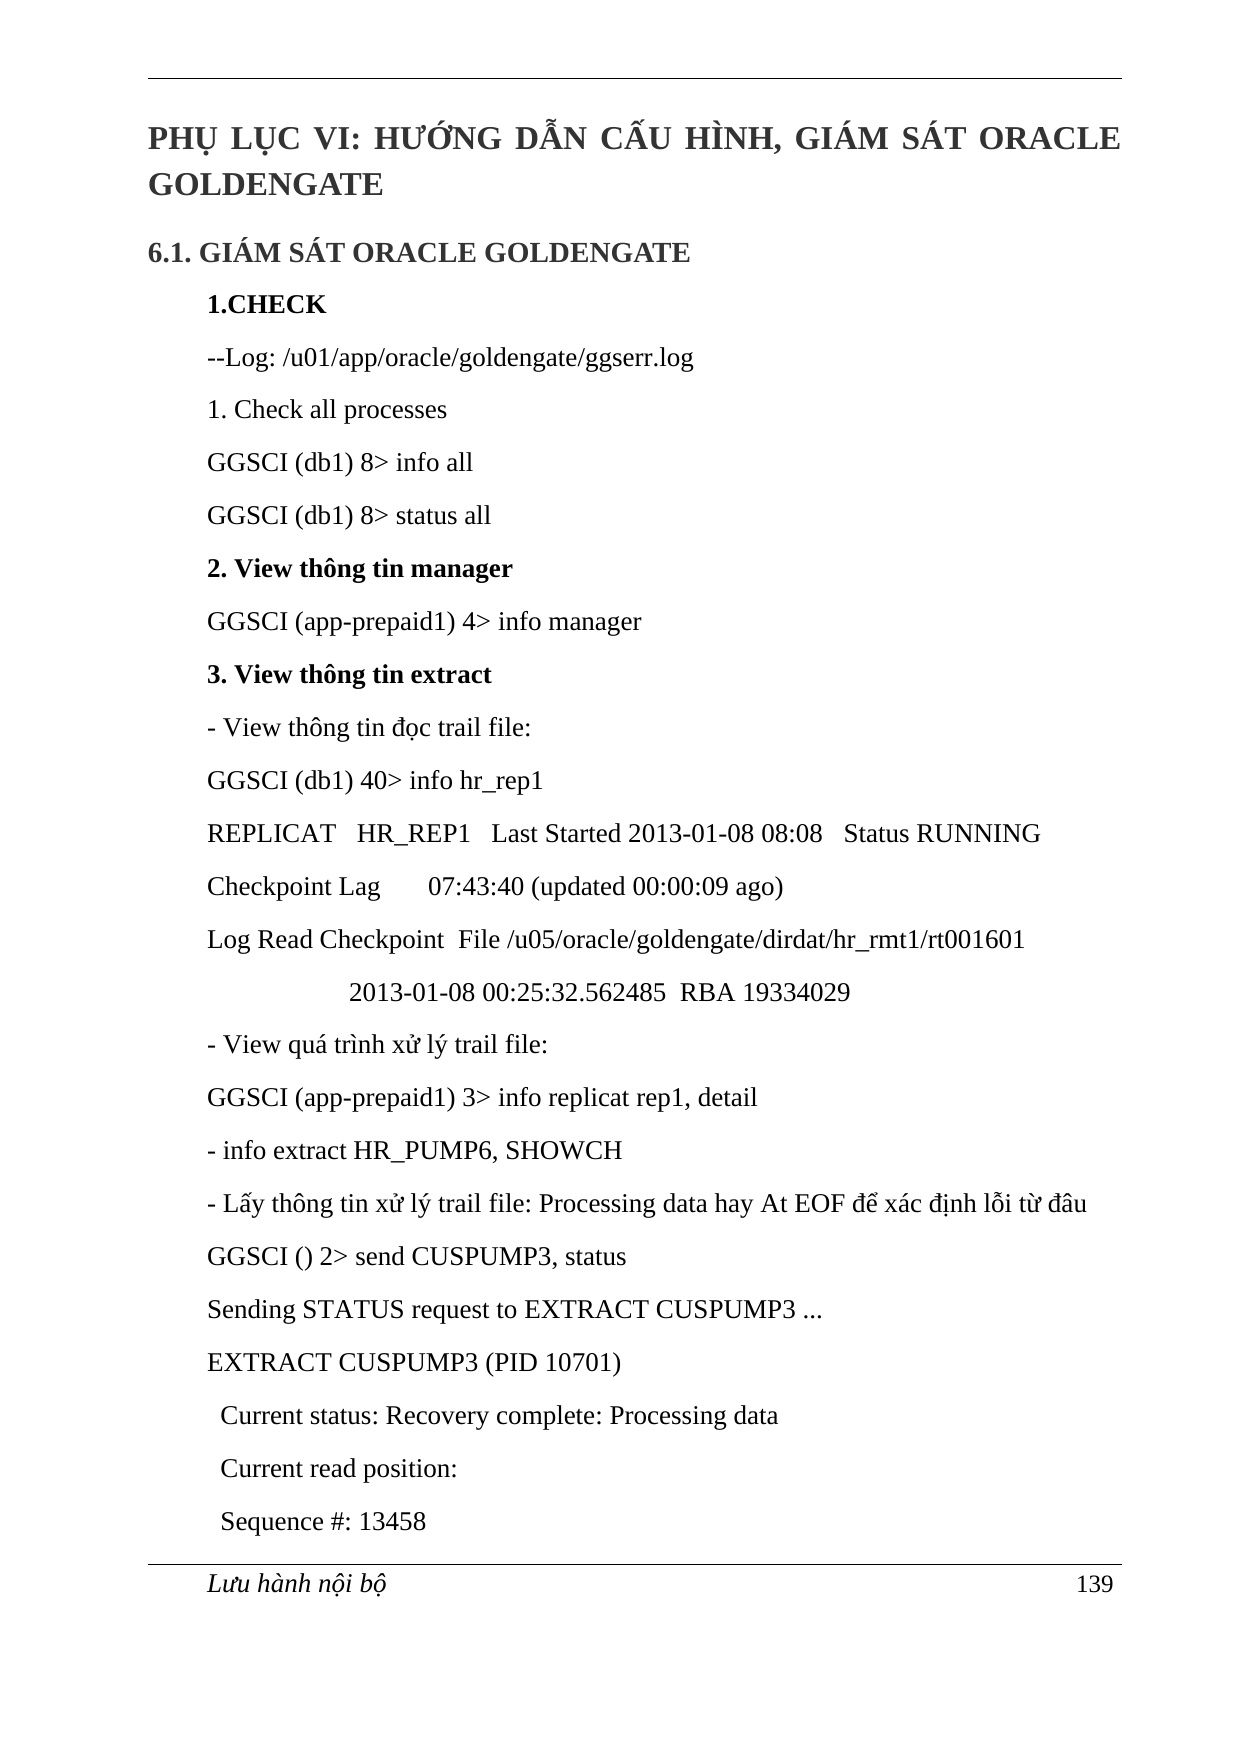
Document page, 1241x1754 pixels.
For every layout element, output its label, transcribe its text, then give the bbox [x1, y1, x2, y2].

text 3. View thông tin extract [148, 658, 1122, 689]
text - info extract HR_PUMP6, SHOWCH [148, 1134, 1122, 1166]
text 1.CHECK [148, 288, 1122, 319]
text --Log: /u01/app/oracle/goldengate/ggserr.log [148, 341, 1122, 372]
text GGSCI (db1) 8> info all [148, 446, 1122, 478]
subtitle PHỤ LỤC VI: HƯỚNG DẪN CẤU HÌNH, GIÁM SÁT ORACLE GOLDENGATE [148, 118, 1122, 202]
text 2. View thông tin manager [148, 552, 1122, 583]
subtitle 6.1. GIÁM SÁT ORACLE GOLDENGATE [148, 235, 1122, 268]
text Sending STATUS request to EXTRACT CUSPUMP3 ... [148, 1293, 1122, 1324]
text 2013-01-08 00:25:32.562485 RBA 19334029 [148, 976, 1122, 1007]
text GGSCI () 2> send CUSPUMP3, status [148, 1240, 1122, 1271]
text - View quá trình xử lý trail file: [148, 1028, 1122, 1060]
text - Lấy thông tin xử lý trail file: Processing data hay At EOF để xác định lỗi từ đâu [148, 1187, 1122, 1218]
text Sequence #: 13458 [148, 1505, 1122, 1536]
text GGSCI (app-prepaid1) 4> info manager [148, 605, 1122, 636]
text - View thông tin đọc trail file: [148, 711, 1122, 742]
text Checkpoint Lag 07:43:40 (updated 00:00:09 ago) [148, 870, 1122, 901]
text GGSCI (app-prepaid1) 3> info replicat rep1, detail [148, 1081, 1122, 1113]
text Current status: Recovery complete: Processing data [148, 1399, 1122, 1430]
text GGSCI (db1) 8> status all [148, 499, 1122, 531]
text Log Read Checkpoint File /u05/oracle/goldengate/dirdat/hr_rmt1/rt001601 [148, 923, 1122, 954]
text GGSCI (db1) 40> info hr_rep1 [148, 764, 1122, 795]
text Current read position: [148, 1452, 1122, 1483]
text 1. Check all processes [148, 393, 1122, 425]
text REPLICAT HR_REP1 Last Started 2013-01-08 08:08 Status RUNNING [148, 817, 1122, 848]
text EXTRACT CUSPUMP3 (PID 10701) [148, 1346, 1122, 1377]
